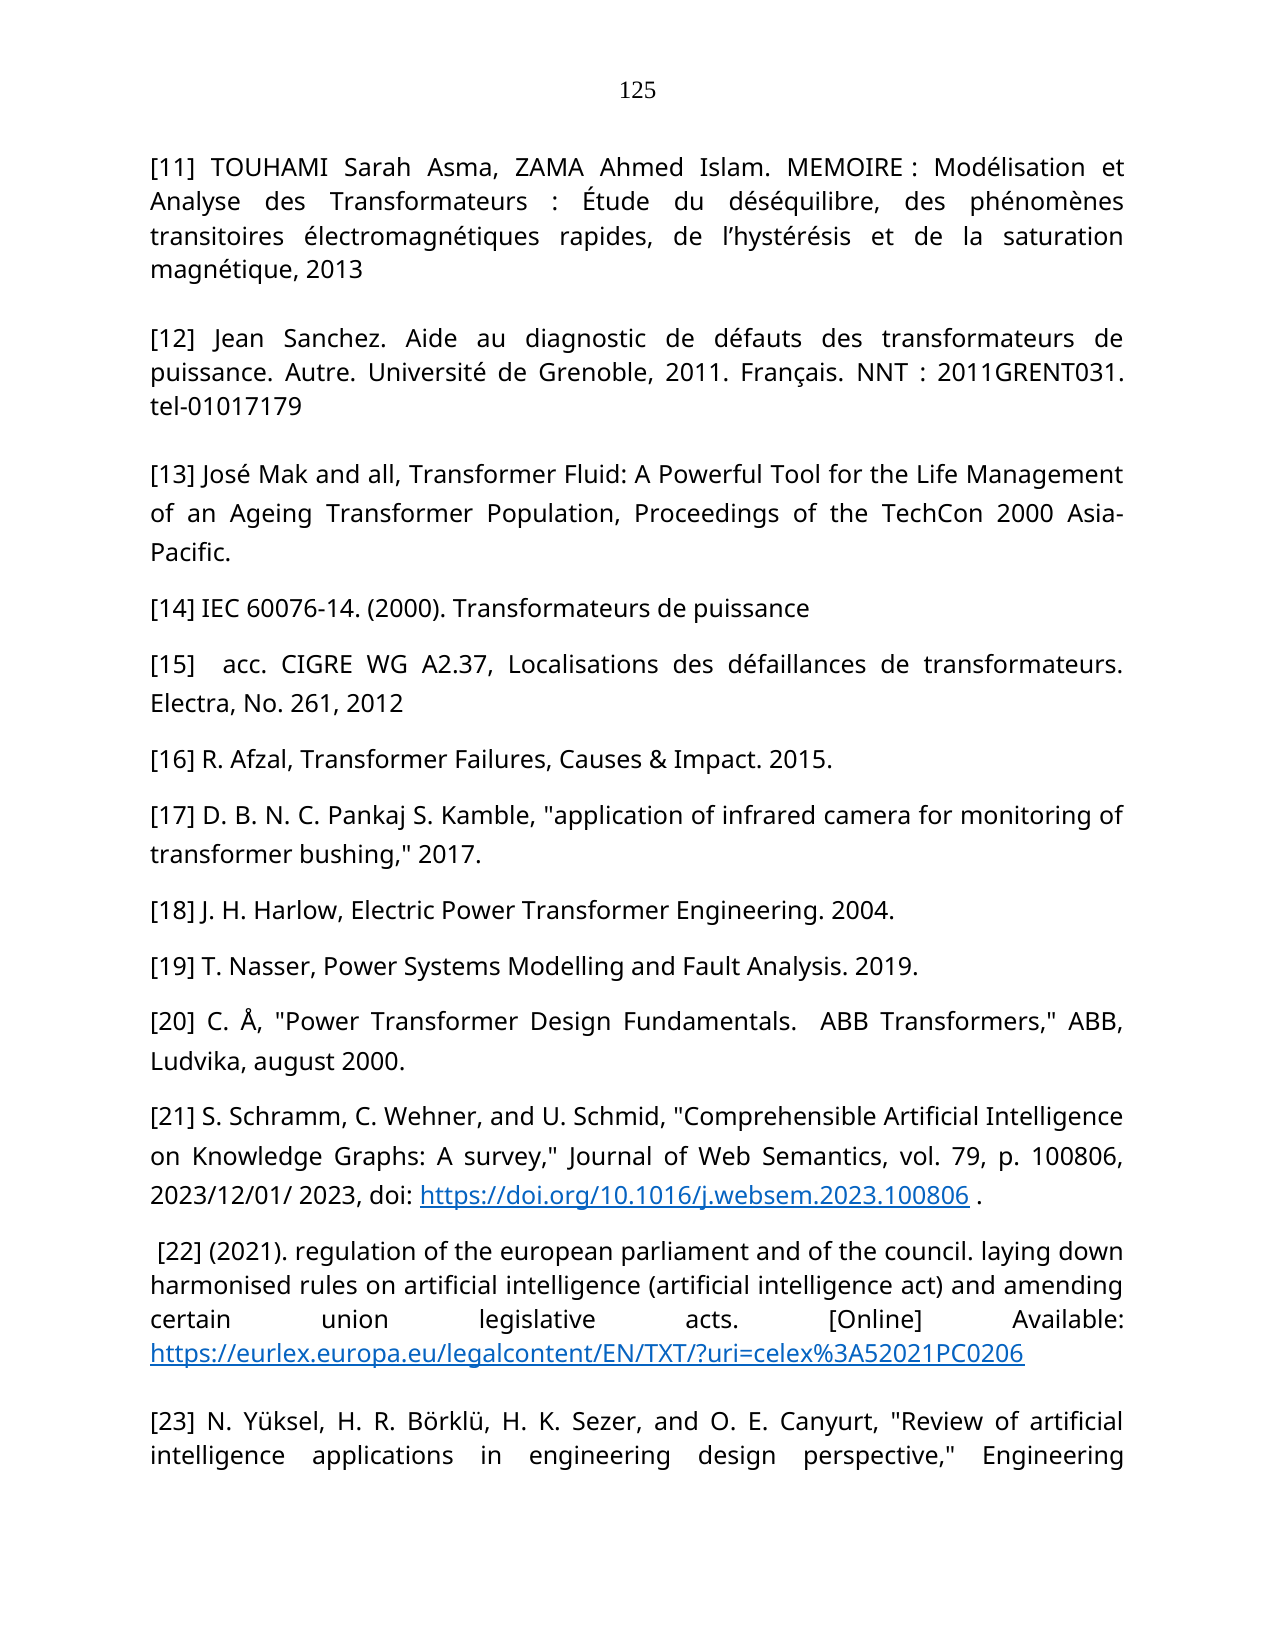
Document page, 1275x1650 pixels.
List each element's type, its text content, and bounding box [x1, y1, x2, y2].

text [18] J. H. Harlow, Electric Power Transformer Engineering. 2004. [150, 892, 1125, 926]
text [21] S. Schramm, C. Wehner, and U. Schmid, "Comprehensible Artificial Intelligence on Knowledge Graphs: A survey," Journal of Web Semantics, vol. 79, p. 100806, 2023/12/01/ 2023, doi: https://doi.org/10.1016/j.websem.2023.100806 . [150, 1099, 1125, 1211]
text [13] José Mak and all, Transformer Fluid: A Powerful Tool for the Life Management of an Ageing Transformer Population, Proceedings of the TechCon 2000 Asia-Pacific. [150, 457, 1125, 569]
text [12] Jean Sanchez. Aide au diagnostic de défauts des transformateurs de puissance. Autre. Université de Grenoble, 2011. Français. ‌NNT : 2011GRENT031‌. ‌tel-01017179‌ [150, 320, 1125, 422]
text [14] IEC 60076-14. (2000). Transformateurs de puissance [150, 591, 1125, 625]
text [15] acc. CIGRE WG A2.37, Localisations des défaillances de transformateurs. Electra, No. 261, 2012 [150, 647, 1125, 720]
text [17] D. B. N. C. Pankaj S. Kamble, "application of infrared camera for monitoring of transformer bushing," 2017. [150, 797, 1125, 871]
text [11] TOUHAMI Sarah Asma, ZAMA Ahmed Islam. MEMOIRE : Modélisation et Analyse des Transformateurs : Étude du déséquilibre, des phénomènes transitoires électromagnétiques rapides, de l’hystérésis et de la saturation magnétique, 2013 [150, 150, 1125, 286]
text [20] C. Å, "Power Transformer Design Fundamentals. ABB Transformers," ABB, Ludvika, august 2000. [150, 1004, 1125, 1077]
text [16] R. Afzal, Transformer Failures, Causes & Impact. 2015. [150, 742, 1125, 776]
text [22] (2021). regulation of the european parliament and of the council. laying down harmonised rules on artificial intelligence (artificial intelligence act) and amending certain union legislative acts. [Online] Available: https://eurlex.europa.eu/legalcontent/EN/TXT/?uri=celex%3A52021PC0206 [150, 1233, 1125, 1369]
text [150, 1403, 1125, 1472]
text [19] T. Nasser, Power Systems Modelling and Fault Analysis. 2019. [150, 948, 1125, 982]
